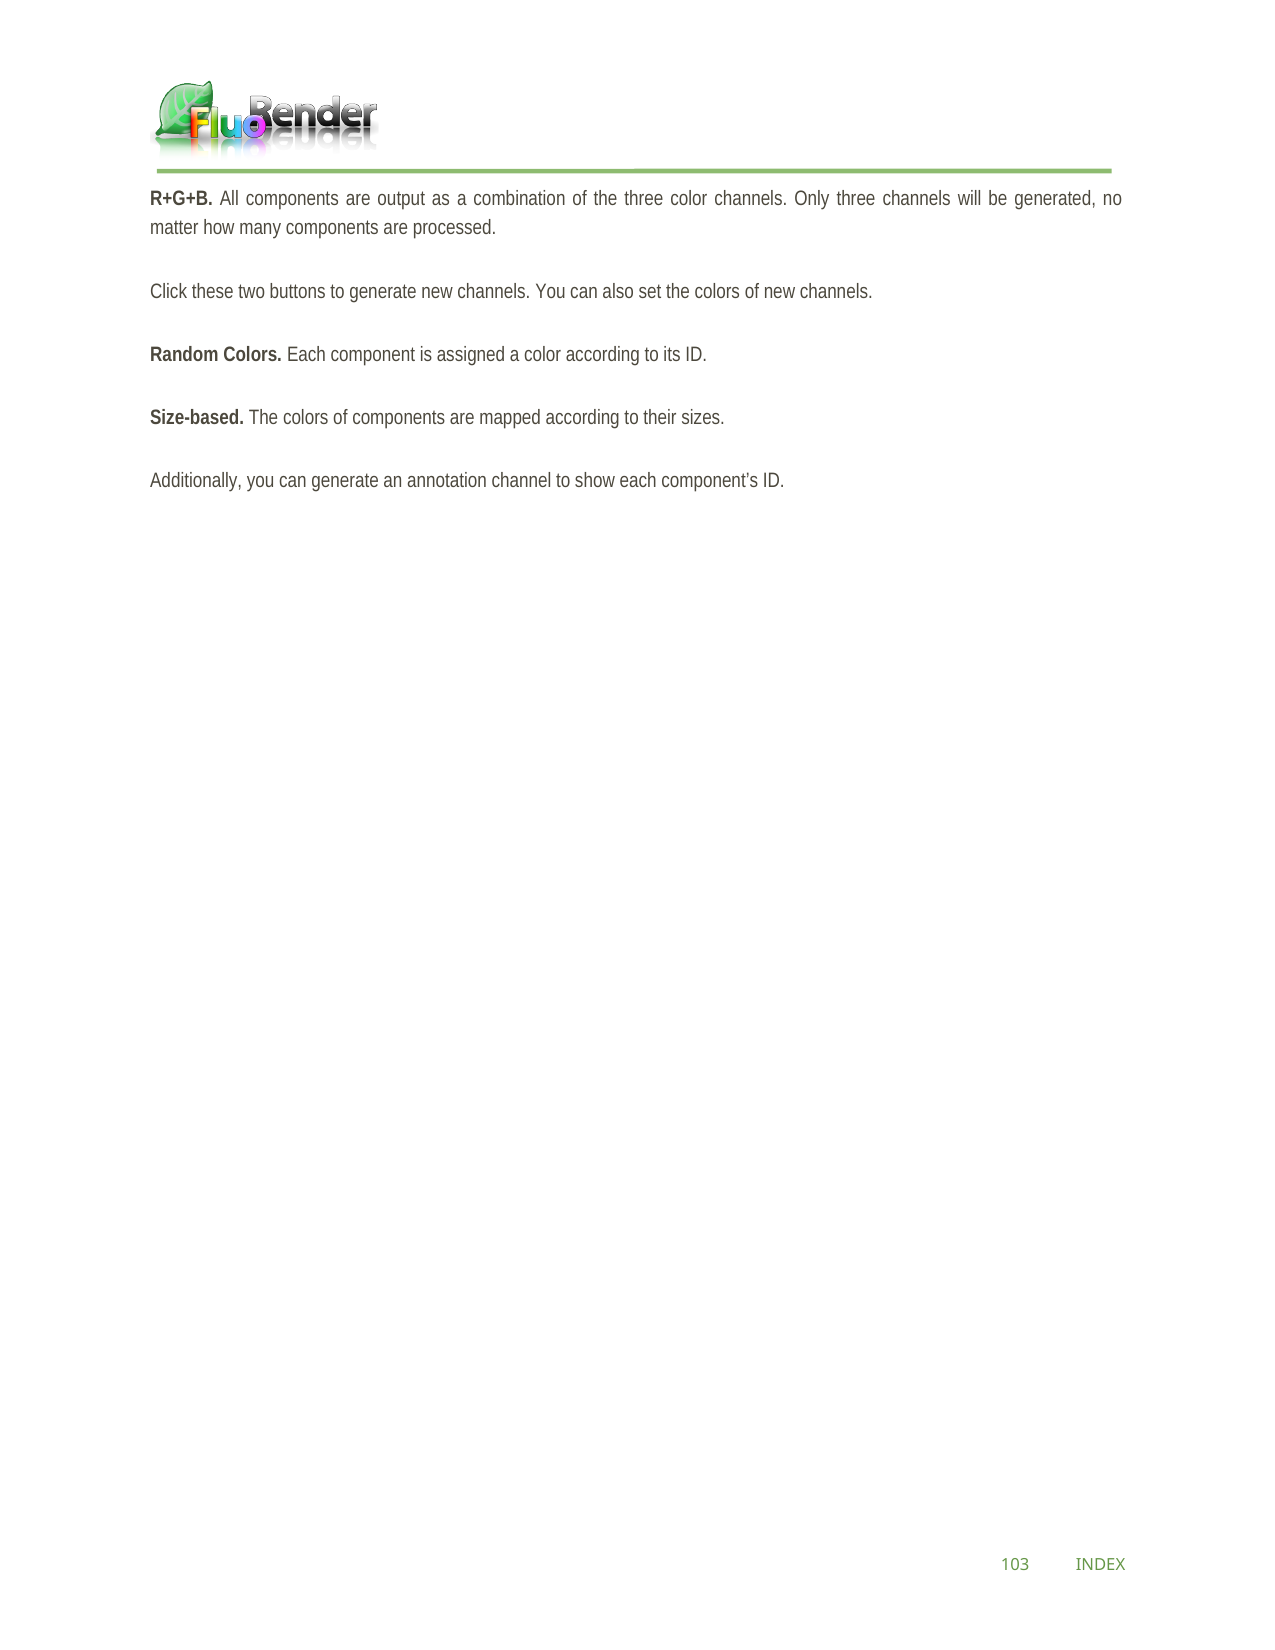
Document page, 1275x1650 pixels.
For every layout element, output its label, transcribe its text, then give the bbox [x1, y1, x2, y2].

text Size-based. The colors of components are mapped according to their sizes. [150, 405, 1125, 429]
text Click these two buttons to generate new channels. You can also set the colors of new channels. [150, 278, 1125, 302]
text Additionally, you can generate an annotation channel to show each component’s ID. [150, 468, 1125, 492]
text Random Colors. Each component is assigned a color according to its ID. [150, 342, 1125, 366]
picture [150, 75, 379, 162]
text R+G+B. All components are output as a combination of the three color channels. Only three channels will be generated, no matter how many components are processed. [150, 185, 1125, 239]
